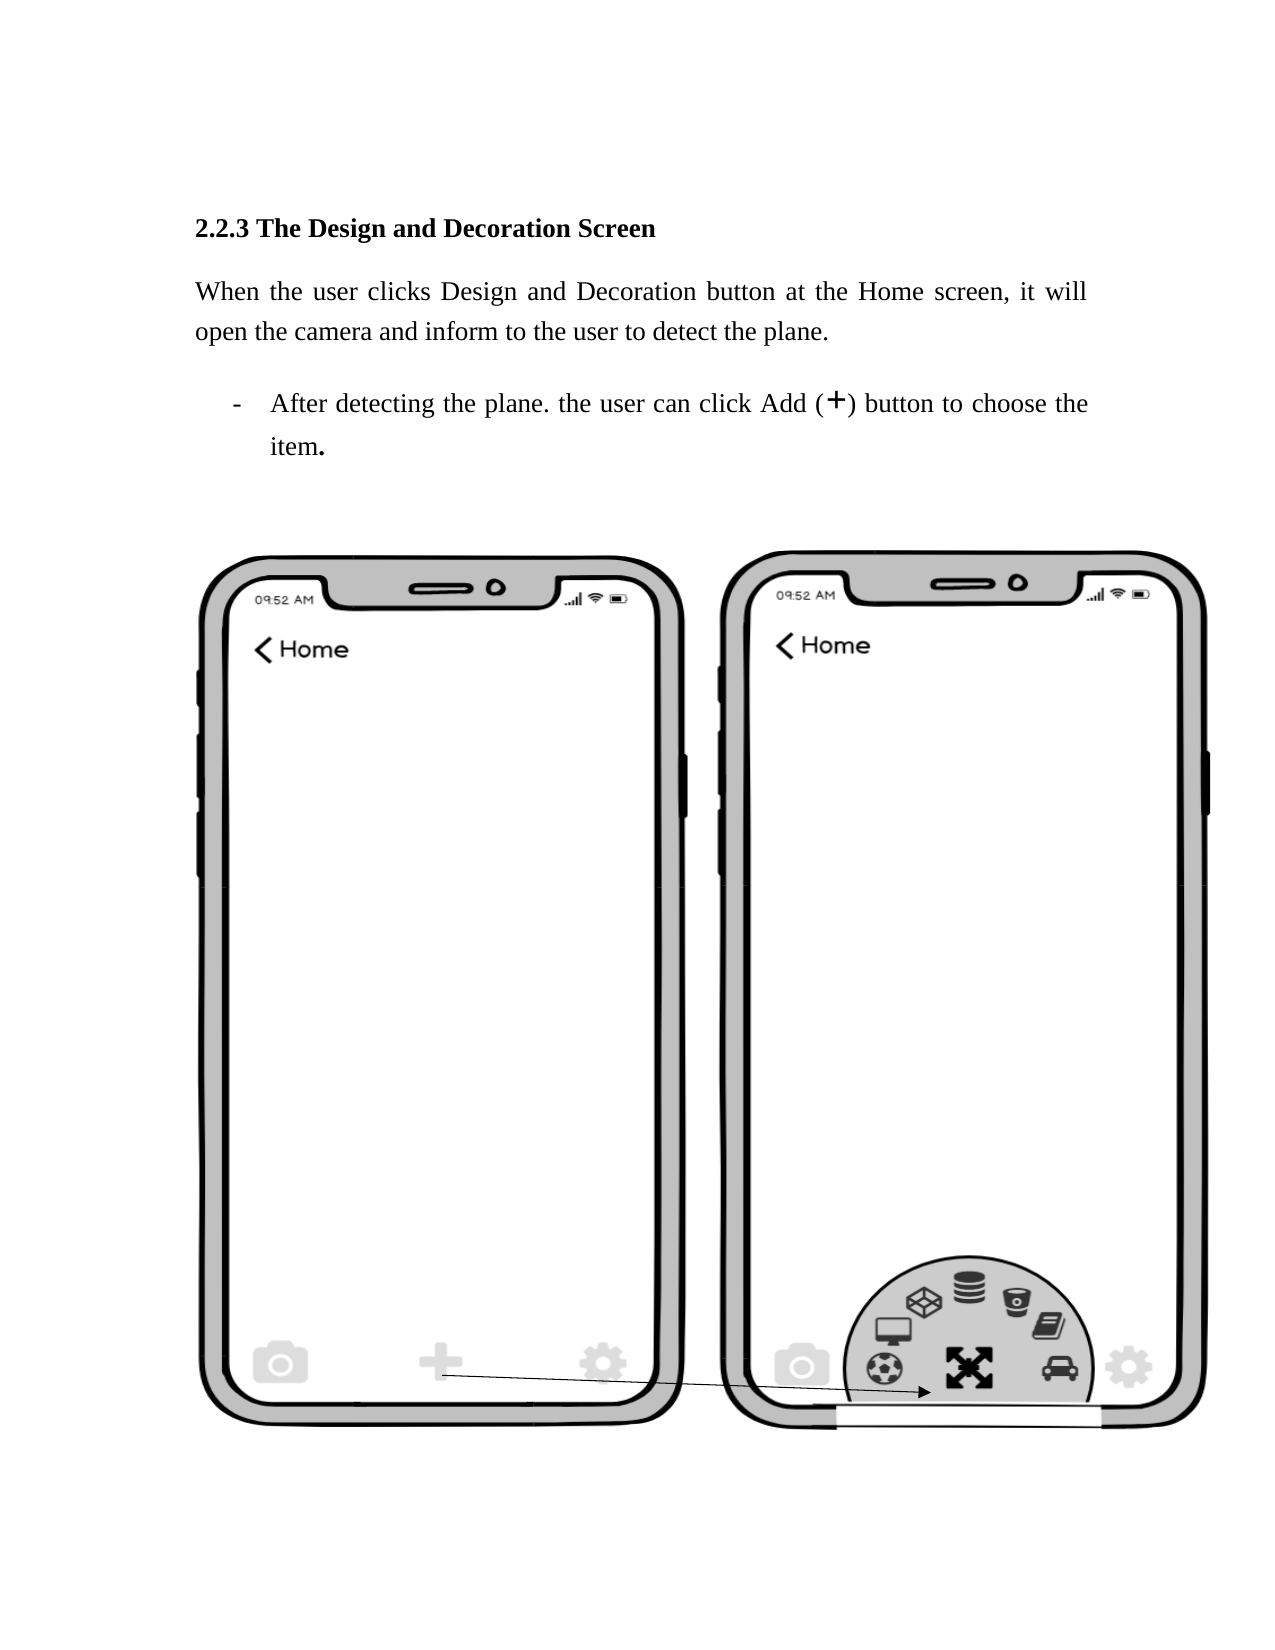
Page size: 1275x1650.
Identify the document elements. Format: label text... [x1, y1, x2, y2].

text 2.2.3 The Design and Decoration Screen [195, 212, 1088, 243]
text When the user clicks Design and Decoration button at the Home screen, it will open the camera and inform to the user to detect the plane. [195, 274, 1088, 346]
picture [706, 550, 1234, 1435]
picture [195, 555, 698, 1437]
list After detecting the plane. the user can click Add (+) button to choose the item. [232, 377, 1088, 461]
